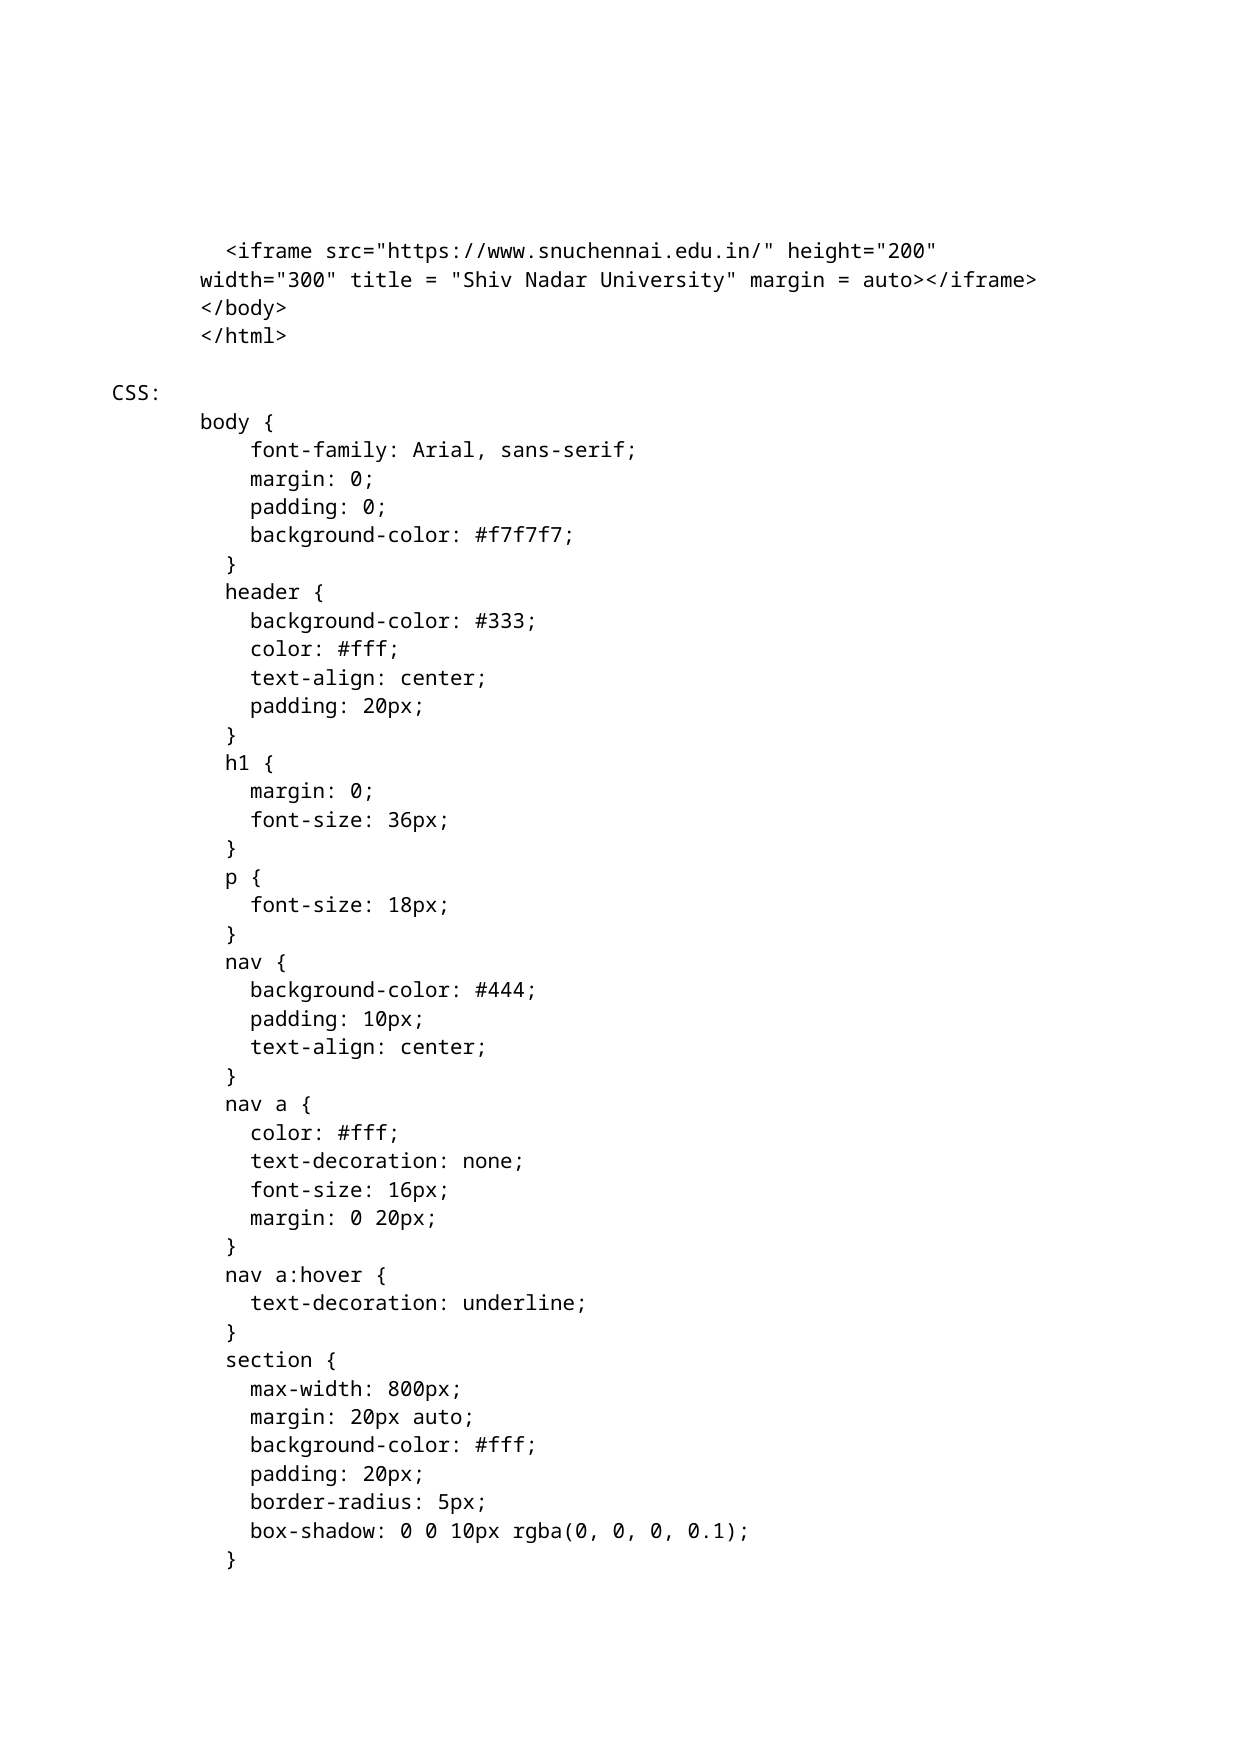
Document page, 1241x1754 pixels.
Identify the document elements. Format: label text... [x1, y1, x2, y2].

text color: #fff; [200, 1118, 1084, 1146]
text font-size: 36px; [200, 805, 1084, 833]
text nav { [200, 947, 1084, 976]
text background-color: #444; [200, 976, 1084, 1004]
text padding: 20px; [200, 691, 1084, 720]
text <iframe src="https://www.snuchennai.edu.in/" height="200" width="300" title = "Shiv Nadar University" margin = auto></iframe> [200, 236, 1084, 293]
text text-decoration: underline; [200, 1288, 1084, 1317]
text } [200, 1544, 1084, 1573]
text </html> [200, 322, 1084, 350]
text margin: 20px auto; [200, 1402, 1084, 1431]
text padding: 10px; [200, 1004, 1084, 1032]
text } [200, 720, 1084, 748]
text padding: 20px; [200, 1459, 1084, 1487]
text nav a { [200, 1089, 1084, 1118]
text font-family: Arial, sans-serif; [200, 435, 1084, 464]
text background-color: #fff; [200, 1431, 1084, 1459]
text padding: 0; [200, 492, 1084, 521]
text CSS: [112, 378, 1084, 407]
text max-width: 800px; [200, 1374, 1084, 1402]
text font-size: 16px; [200, 1175, 1084, 1203]
text nav a:hover { [200, 1260, 1084, 1288]
text } [200, 1232, 1084, 1260]
text } [200, 1317, 1084, 1345]
text margin: 0; [200, 464, 1084, 492]
text color: #fff; [200, 634, 1084, 663]
text font-size: 18px; [200, 890, 1084, 919]
text background-color: #f7f7f7; [200, 521, 1084, 549]
text margin: 0; [200, 777, 1084, 805]
text p { [200, 862, 1084, 890]
text section { [200, 1345, 1084, 1374]
text } [200, 1061, 1084, 1089]
text background-color: #333; [200, 606, 1084, 634]
text text-decoration: none; [200, 1146, 1084, 1175]
text body { [200, 407, 1084, 435]
text h1 { [200, 748, 1084, 777]
text header { [200, 577, 1084, 606]
text </body> [200, 293, 1084, 322]
text } [200, 549, 1084, 577]
text margin: 0 20px; [200, 1203, 1084, 1232]
text } [200, 919, 1084, 947]
text box-shadow: 0 0 10px rgba(0, 0, 0, 0.1); [200, 1516, 1084, 1544]
text text-align: center; [200, 1032, 1084, 1061]
text text-align: center; [200, 663, 1084, 691]
text } [200, 833, 1084, 862]
text border-radius: 5px; [200, 1487, 1084, 1516]
